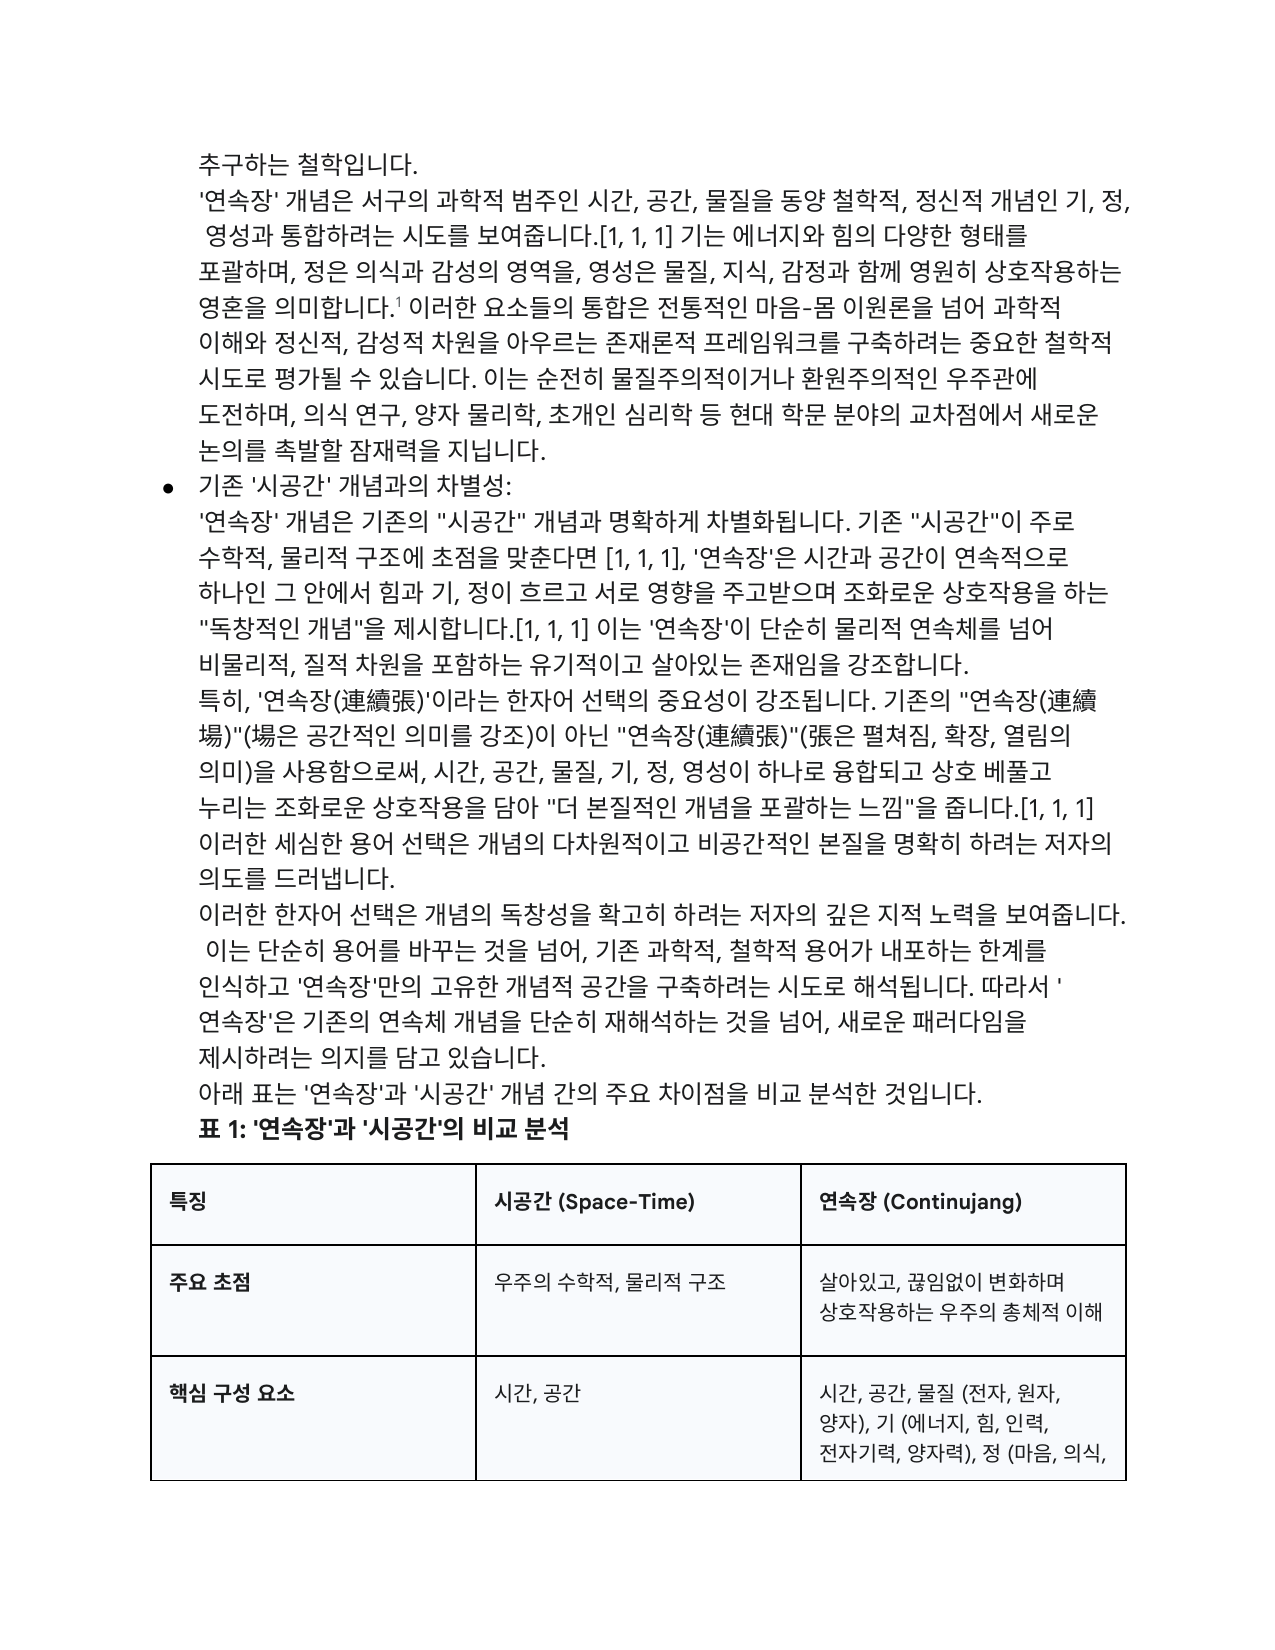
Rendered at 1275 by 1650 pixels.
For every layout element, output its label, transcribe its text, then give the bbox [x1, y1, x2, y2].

table_cell 살아있고, 끊임없이 변화하며 상호작용하는 우주의 총체적 이해 [802, 1246, 1125, 1355]
list 기존 '시공간' 개념과의 차별성: '연속장' 개념은 기존의 "시공간" 개념과 명확하게 차별화됩니다. 기존 "시공간"이 주로 수학적, 물리적 구조에 초점을 맞춘다면 [1, 1, 1], '연속장'은 시간과 공간이 연속적으로 하나인 그 안에서 힘과 기, 정이 흐르고 서로 영향을 주고받으며 조화로운 상호작용을 하는 "독창적인 개념"을 제시합니다.[1, 1, 1] 이는 '연속장'이 단순히 물리적 연속체를 넘어 비물리적, 질적 차원을 포함하는 유기적이고 살아있는 존재임을 강조합니다. 특히, '연속장(連續張)'이라는 한자어 선택의 중요성이 강조됩니다. 기존의 "연속장(連續場)"(場은 공간적인 의미를 강조)이 아닌 "연속장(連續張)"(張은 펼쳐짐, 확장, 열림의 의미)을 사용함으로써, 시간, 공간, 물질, 기, 정, 영성이 하나로 융합되고 상호 베풀고 누리는 조화로운 상호작용을 담아 "더 본질적인 개념을 포괄하는 느낌"을 줍니다.[1, 1, 1] 이러한 세심한 용어 선택은 개념의 다차원적이고 비공간적인 본질을 명확히 하려는 저자의 의도를 드러냅니다. 이러한 한자어 선택은 개념의 독창성을 확고히 하려는 저자의 깊은 지적 노력을 보여줍니다. 이는 단순히 용어를 바꾸는 것을 넘어, 기존 과학적, 철학적 용어가 내포하는 한계를 인식하고 '연속장'만의 고유한 개념적 공간을 구축하려는 시도로 해석됩니다. 따라서 '연속장'은 기존의 연속체 개념을 단순히 재해석하는 것을 넘어, 새로운 패러다임을 제시하려는 의지를 담고 있습니다. 아래 표는 '연속장'과 '시공간' 개념 간의 주요 차이점을 비교 분석한 것입니다. 표 1: '연속장'과 '시공간'의 비교 분석 [161, 472, 1125, 1146]
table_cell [802, 1357, 1125, 1479]
table_cell 핵심 구성 요소 [152, 1357, 475, 1479]
table_header 특징 [152, 1165, 475, 1244]
table_cell 시간, 공간 [477, 1357, 800, 1479]
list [161, 150, 1125, 467]
table_cell 우주의 수학적, 물리적 구조 [477, 1246, 800, 1355]
table_header 시공간 (Space-Time) [477, 1165, 800, 1244]
table_header 연속장 (Continujang) [802, 1165, 1125, 1244]
table_cell 주요 초점 [152, 1246, 475, 1355]
